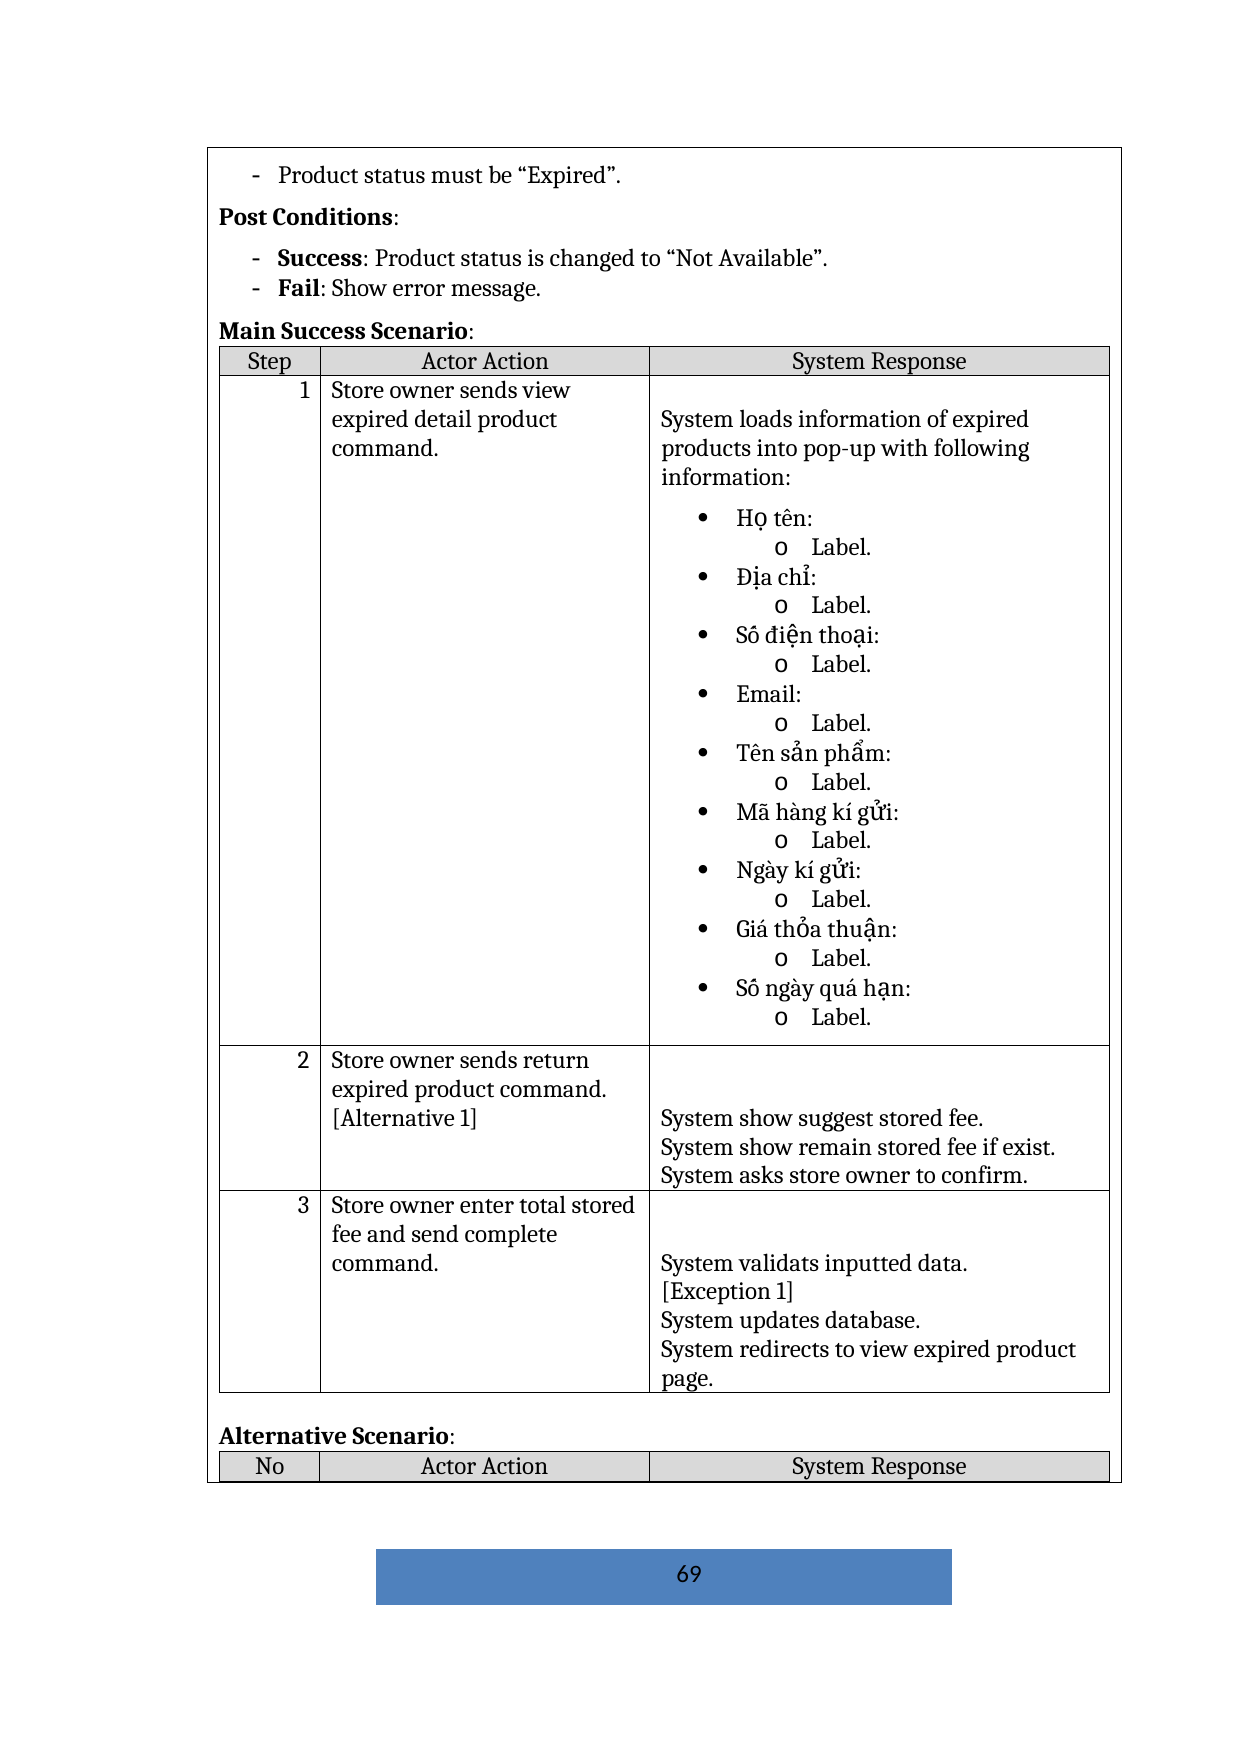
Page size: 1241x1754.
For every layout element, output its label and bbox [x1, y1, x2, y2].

table_cell [208, 148, 1121, 1482]
